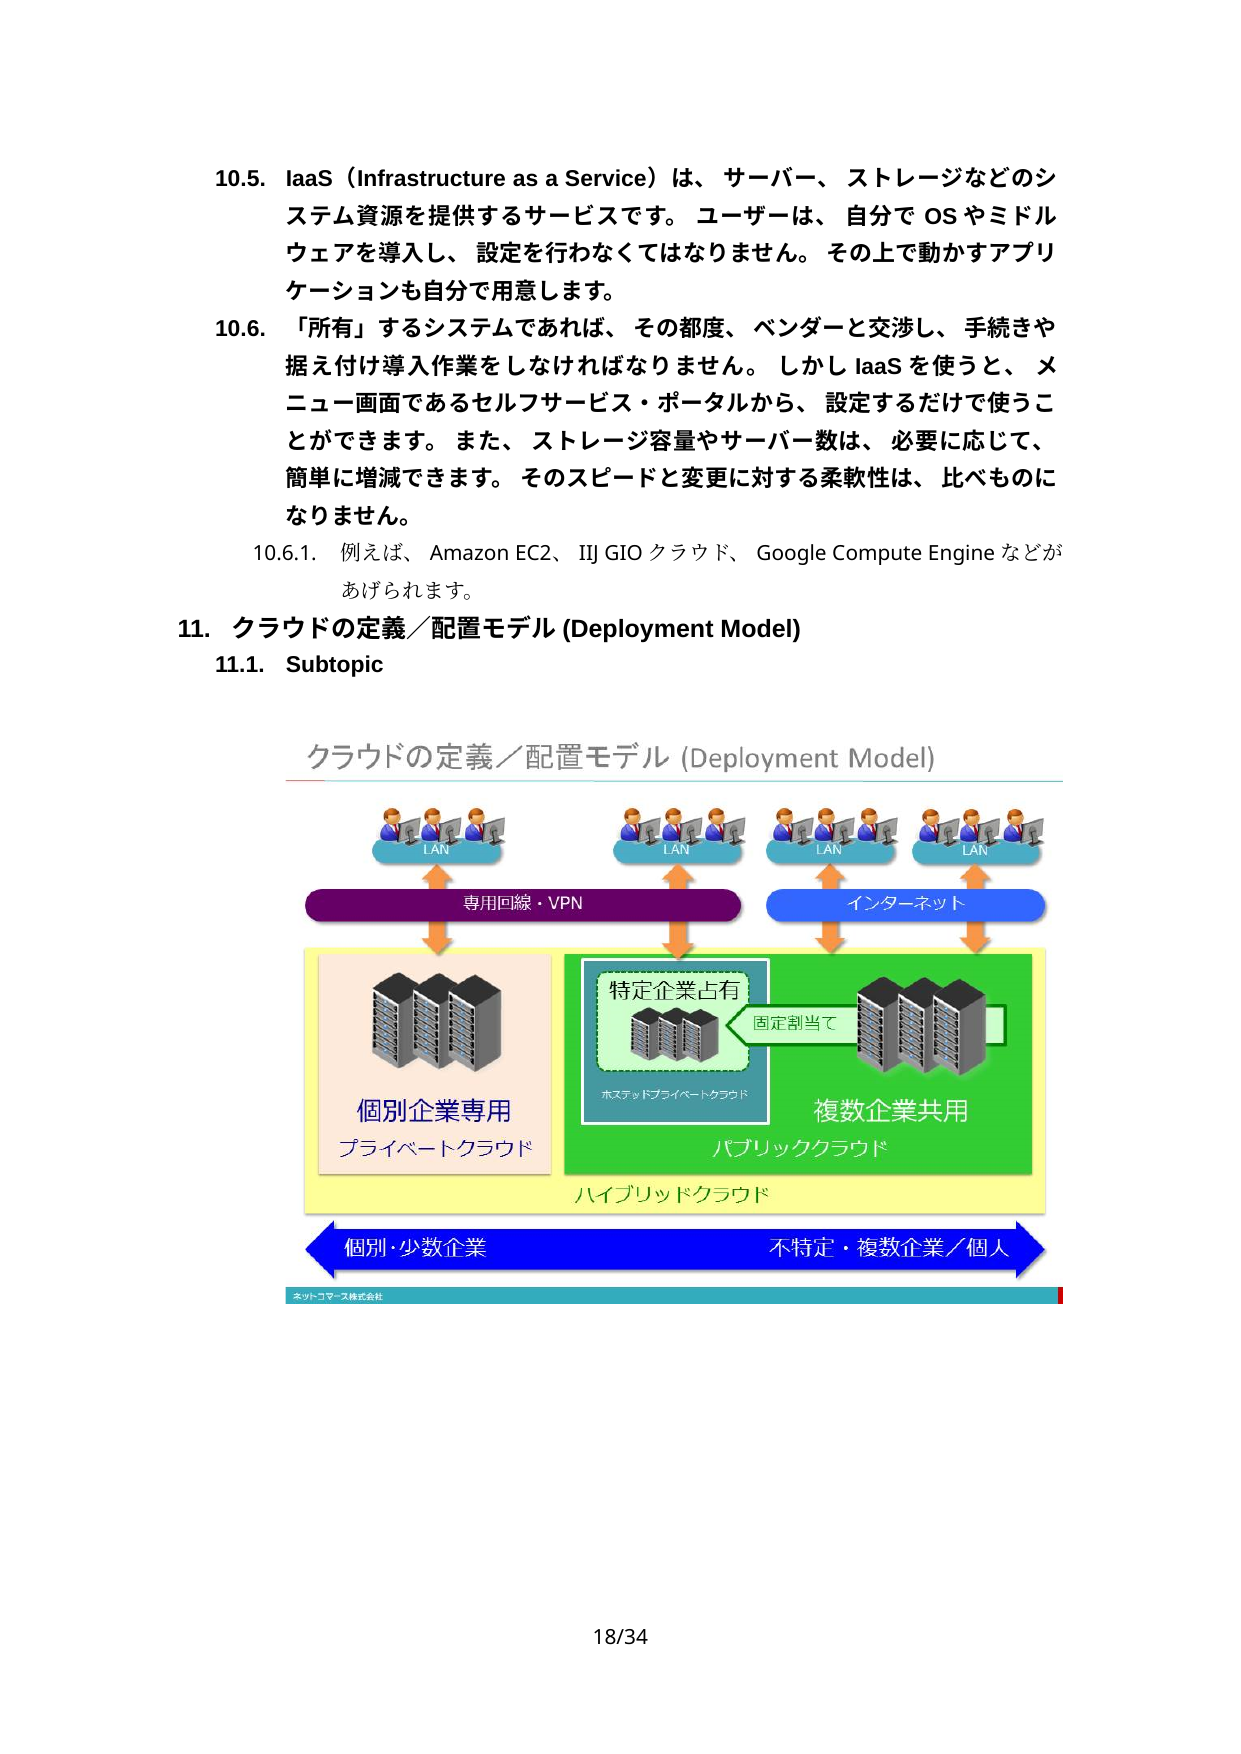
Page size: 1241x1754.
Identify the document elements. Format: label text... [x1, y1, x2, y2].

picture [285, 720, 1063, 1304]
list 例えば、 Amazon EC2、 IIJ GIOクラウド、 Google Compute Engineなどがあげられます。 [252, 533, 1063, 608]
subtitle Subtopic [215, 646, 1058, 683]
subtitle 「所有」するシステムであれば、 その都度、 ベンダーと交渉し、 手続きや据え付け導入作業をしなければなりません。 しかしIaaSを使うと、 メニュー画面であるセルフサービス・ポータルから、 設定するだけで使うことができます。 また、 ストレージ容量やサーバー数は、 必要に応じて、 簡単に増減できます。 そのスピードと変更に対する柔軟性は、 比べものになりません。 [215, 308, 1058, 533]
subtitle クラウドの定義／配置モデル (Deployment Model) [177, 608, 1063, 646]
subtitle IaaS（Infrastructure as a Service）は、 サーバー、 ストレージなどのシステム資源を提供するサービスです。 ユーザーは、 自分でOSやミドルウェアを導入し、 設定を行わなくてはなりません。 その上で動かすアプリケーションも自分で用意します。 [215, 158, 1058, 308]
